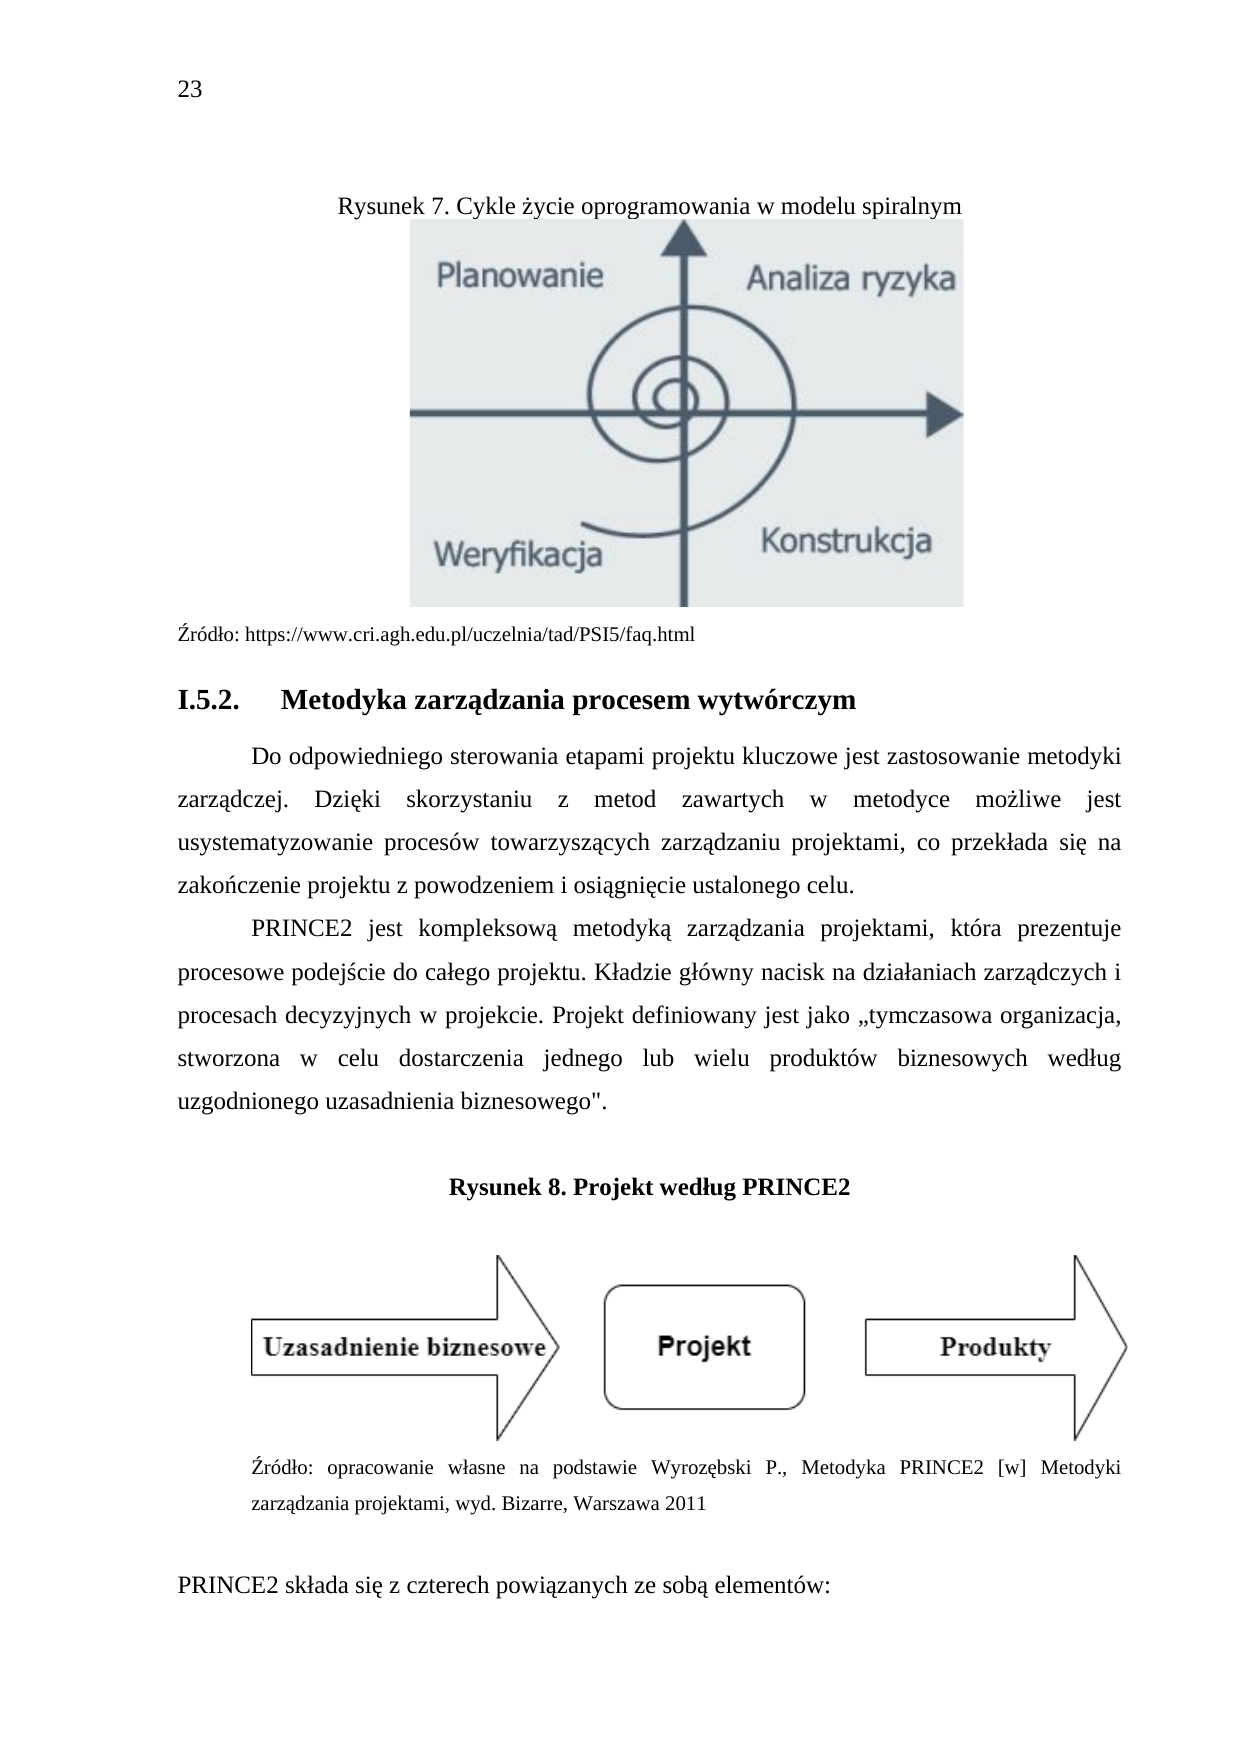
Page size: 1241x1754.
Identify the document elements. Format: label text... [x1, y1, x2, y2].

text Do odpowiedniego sterowania etapami projektu kluczowe jest zastosowanie metodyki zarządczej. Dzięki skorzystaniu z metod zawartych w metodyce możliwe jest usystematyzowanie procesów towarzyszących zarządzaniu projektami, co przekłada się na zakończenie projektu z powodzeniem i osiągnięcie ustalonego celu. [177, 741, 1122, 899]
text Źródło: opracowanie własne na podstawie Wyrozębski P., Metodyka PRINCE2 [w] Metodyki zarządzania projektami, wyd. Bizarre, Warszawa 2011 [251, 1454, 1122, 1515]
picture [251, 1255, 1128, 1441]
text Źródło: https://www.cri.agh.edu.pl/uczelnia/tad/PSI5/faq.html [177, 621, 1122, 646]
subtitle Metodyka zarządzania procesem wytwórczym [177, 682, 1122, 716]
picture [409, 219, 964, 607]
text PRINCE2 składa się z czterech powiązanych ze sobą elementów: [177, 1570, 1122, 1598]
text PRINCE2 jest kompleksową metodyką zarządzania projektami, która prezentuje procesowe podejście do całego projektu. Kładzie główny nacisk na działaniach zarządczych i procesach decyzyjnych w projekcie. Projekt definiowany jest jako „tymczasowa organizacja, stworzona w celu dostarczenia jednego lub wielu produktów biznesowych według uzgodnionego uzasadnienia biznesowego". [177, 913, 1122, 1115]
text Rysunek 7. Cykle życie oprogramowania w modelu spiralnym [177, 191, 1122, 219]
